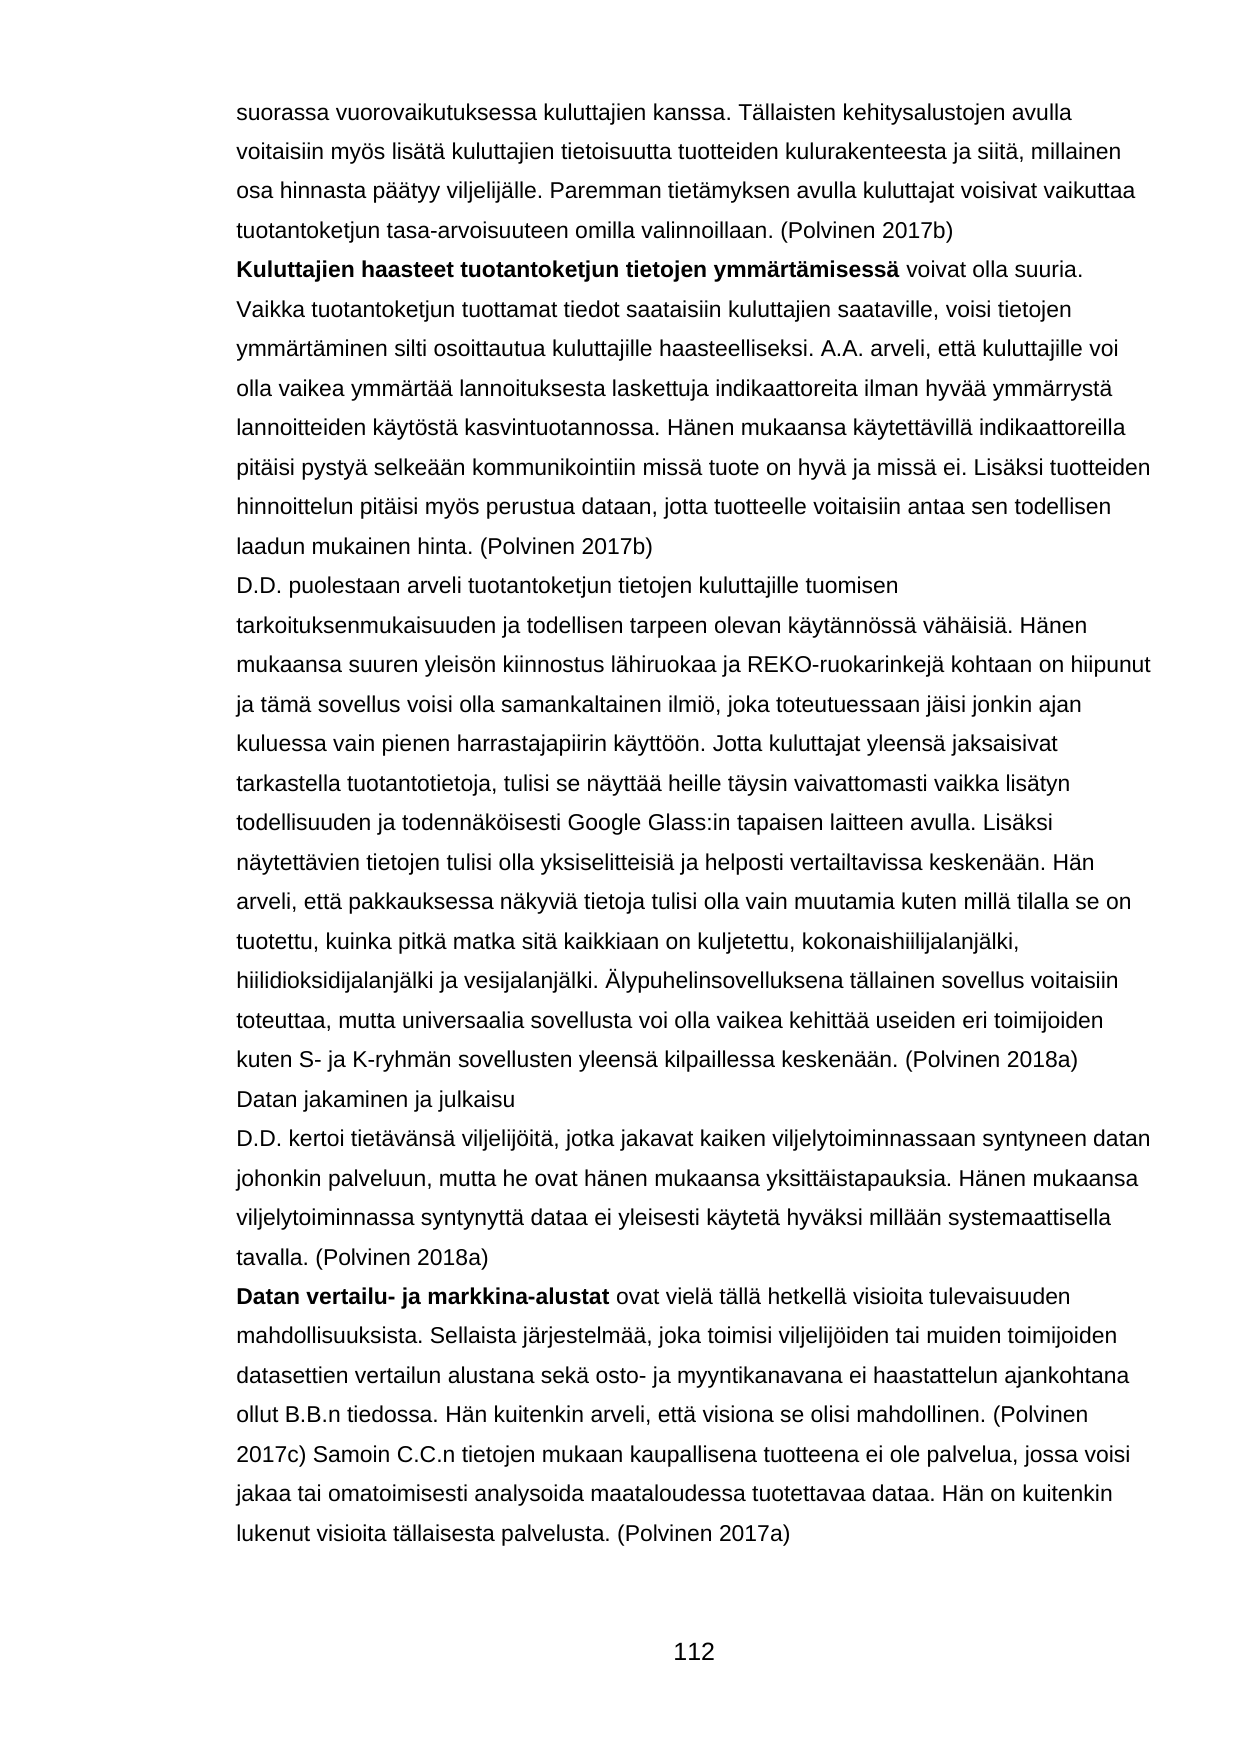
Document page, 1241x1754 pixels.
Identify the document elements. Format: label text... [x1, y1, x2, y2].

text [236, 98, 1152, 243]
text Datan jakaminen ja julkaisu [236, 1086, 1152, 1112]
text Datan vertailu- ja markkina-alustat ovat vielä tällä hetkellä visioita tulevaisuuden mahdollisuuksista. Sellaista järjestelmää, joka toimisi viljelijöiden tai muiden toimijoiden datasettien vertailun alustana sekä osto- ja myyntikanavana ei haastattelun ajankohtana ollut B.B.n tiedossa. Hän kuitenkin arveli, että visiona se olisi mahdollinen. (Polvinen 2017c) Samoin C.C.n tietojen mukaan kaupallisena tuotteena ei ole palvelua, jossa voisi jakaa tai omatoimisesti analysoida maataloudessa tuotettavaa dataa. Hän on kuitenkin lukenut visioita tällaisesta palvelusta. (Polvinen 2017a) [236, 1283, 1152, 1546]
text D.D. puolestaan arveli tuotantoketjun tietojen kuluttajille tuomisen tarkoituksenmukaisuuden ja todellisen tarpeen olevan käytännössä vähäisiä. Hänen mukaansa suuren yleisön kiinnostus lähiruokaa ja REKO-ruokarinkejä kohtaan on hiipunut ja tämä sovellus voisi olla samankaltainen ilmiö, joka toteutuessaan jäisi jonkin ajan kuluessa vain pienen harrastajapiirin käyttöön. Jotta kuluttajat yleensä jaksaisivat tarkastella tuotantotietoja, tulisi se näyttää heille täysin vaivattomasti vaikka lisätyn todellisuuden ja todennäköisesti Google Glass:in tapaisen laitteen avulla. Lisäksi näytettävien tietojen tulisi olla yksiselitteisiä ja helposti vertailtavissa keskenään. Hän arveli, että pakkauksessa näkyviä tietoja tulisi olla vain muutamia kuten millä tilalla se on tuotettu, kuinka pitkä matka sitä kaikkiaan on kuljetettu, kokonaishiilijalanjälki, hiilidioksidijalanjälki ja vesijalanjälki. Älypuhelinsovelluksena tällainen sovellus voitaisiin toteuttaa, mutta universaalia sovellusta voi olla vaikea kehittää useiden eri toimijoiden kuten S- ja K-ryhmän sovellusten yleensä kilpaillessa keskenään. (Polvinen 2018a) [236, 572, 1152, 1072]
text Kuluttajien haasteet tuotantoketjun tietojen ymmärtämisessä voivat olla suuria. Vaikka tuotantoketjun tuottamat tiedot saataisiin kuluttajien saataville, voisi tietojen ymmärtäminen silti osoittautua kuluttajille haasteelliseksi. A.A. arveli, että kuluttajille voi olla vaikea ymmärtää lannoituksesta laskettuja indikaattoreita ilman hyvää ymmärrystä lannoitteiden käytöstä kasvintuotannossa. Hänen mukaansa käytettävillä indikaattoreilla pitäisi pystyä selkeään kommunikointiin missä tuote on hyvä ja missä ei. Lisäksi tuotteiden hinnoittelun pitäisi myös perustua dataan, jotta tuotteelle voitaisiin antaa sen todellisen laadun mukainen hinta. (Polvinen 2017b) [236, 256, 1152, 559]
text D.D. kertoi tietävänsä viljelijöitä, jotka jakavat kaiken viljelytoiminnassaan syntyneen datan johonkin palveluun, mutta he ovat hänen mukaansa yksittäistapauksia. Hänen mukaansa viljelytoiminnassa syntynyttä dataa ei yleisesti käytetä hyväksi millään systemaattisella tavalla. (Polvinen 2018a) [236, 1125, 1152, 1270]
